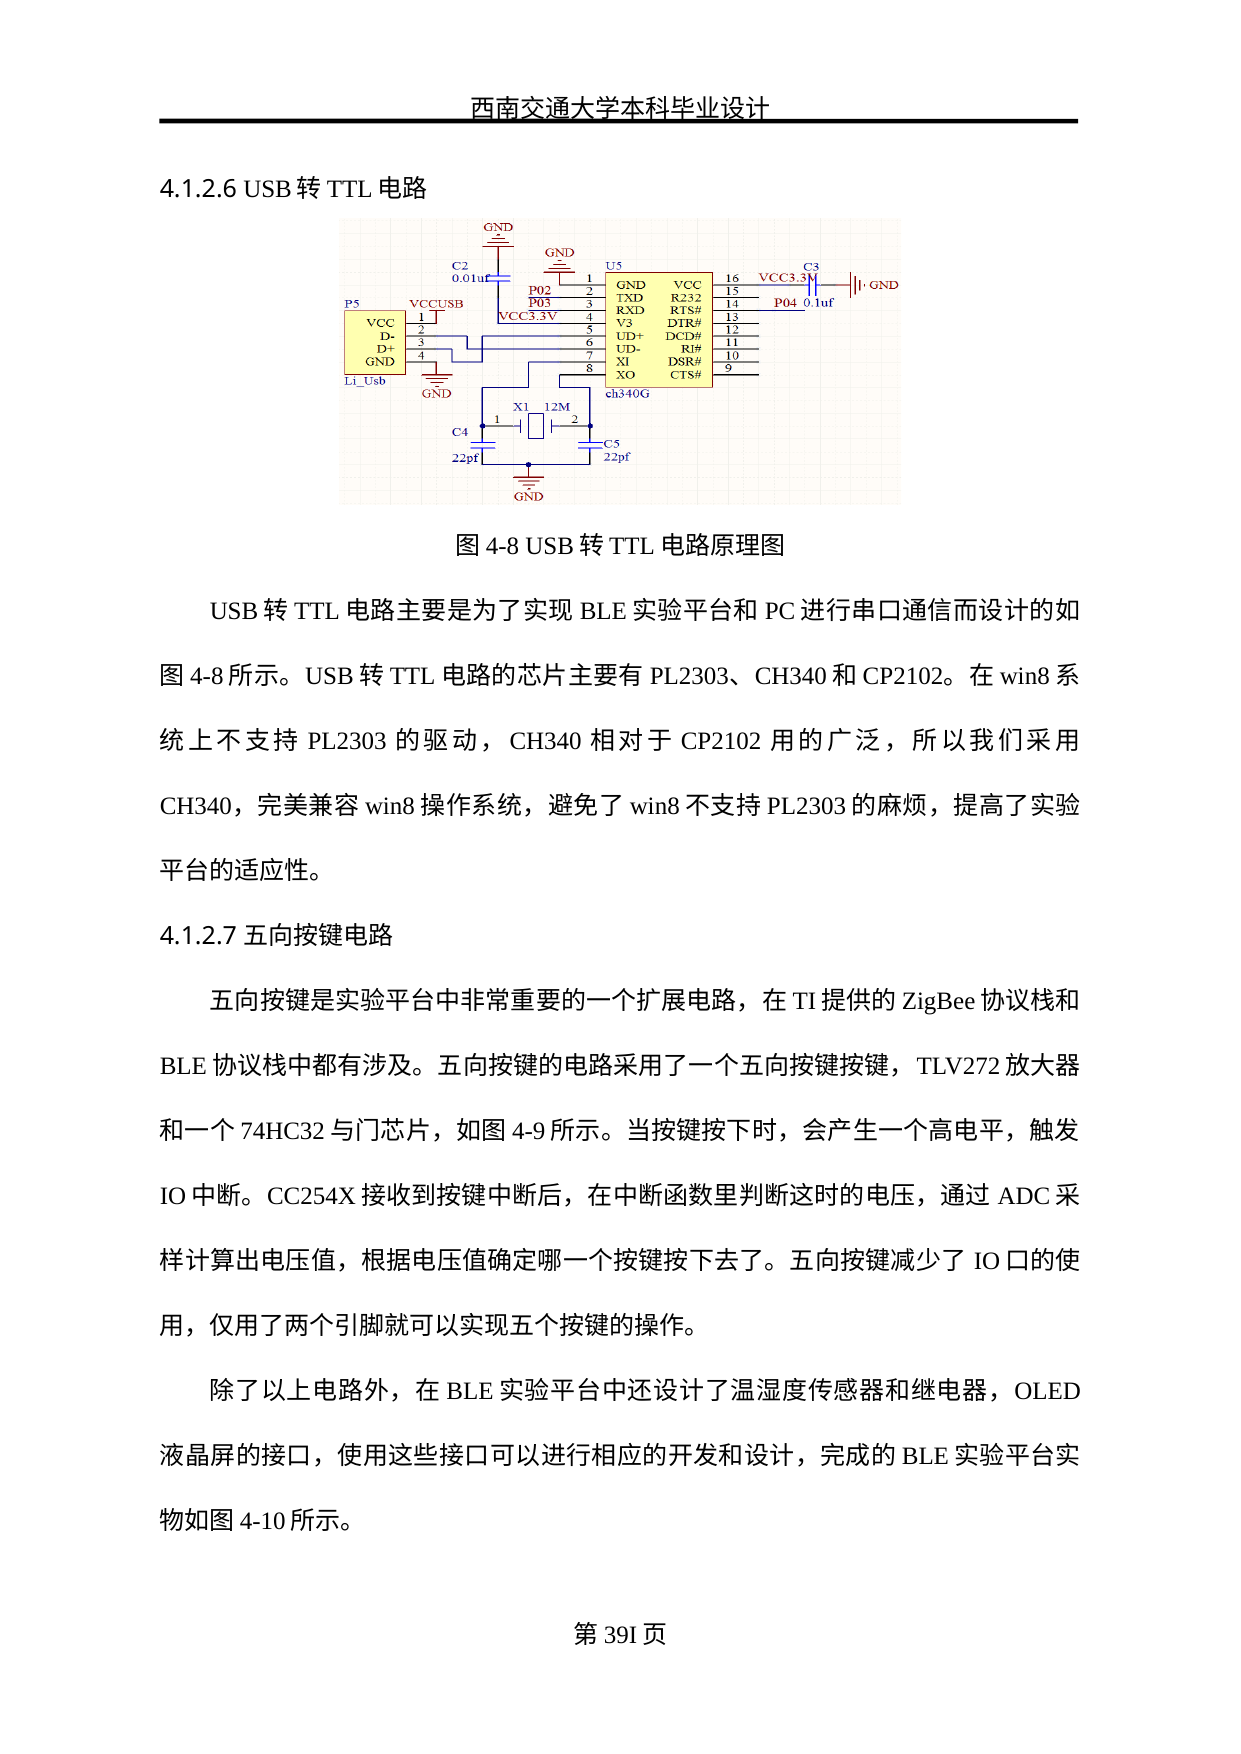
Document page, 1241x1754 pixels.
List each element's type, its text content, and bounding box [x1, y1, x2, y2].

subtitle 4.1.2.6 USB转TTL电路 [159, 154, 1081, 219]
picture [339, 218, 902, 505]
text USB转TTL电路主要是为了实现BLE实验平台和PC进行串口通信而设计的如图4-8所示。USB转TTL电路的芯片主要有PL2303、CH340和CP2102。在win8系统上不支持PL2303的驱动，CH340相对于CP2102用的广泛，所以我们采用CH340，完美兼容win8操作系统，避免了win8不支持PL2303的麻烦，提高了实验平台的适应性。 [159, 576, 1081, 901]
text 图4-8 USB转TTL电路原理图 [159, 511, 1081, 576]
subtitle 4.1.2.7 五向按键电路 [159, 901, 1081, 966]
text 五向按键是实验平台中非常重要的一个扩展电路，在TI提供的ZigBee协议栈和BLE协议栈中都有涉及。五向按键的电路采用了一个五向按键按键，TLV272放大器和一个74HC32与门芯片，如图4-9所示。当按键按下时，会产生一个高电平，触发IO中断。CC254X接收到按键中断后，在中断函数里判断这时的电压，通过ADC采样计算出电压值，根据电压值确定哪一个按键按下去了。五向按键减少了IO口的使用，仅用了两个引脚就可以实现五个按键的操作。 [159, 966, 1081, 1356]
text 除了以上电路外，在BLE实验平台中还设计了温湿度传感器和继电器，OLED液晶屏的接口，使用这些接口可以进行相应的开发和设计，完成的BLE实验平台实物如图4-10所示。 [159, 1356, 1081, 1551]
